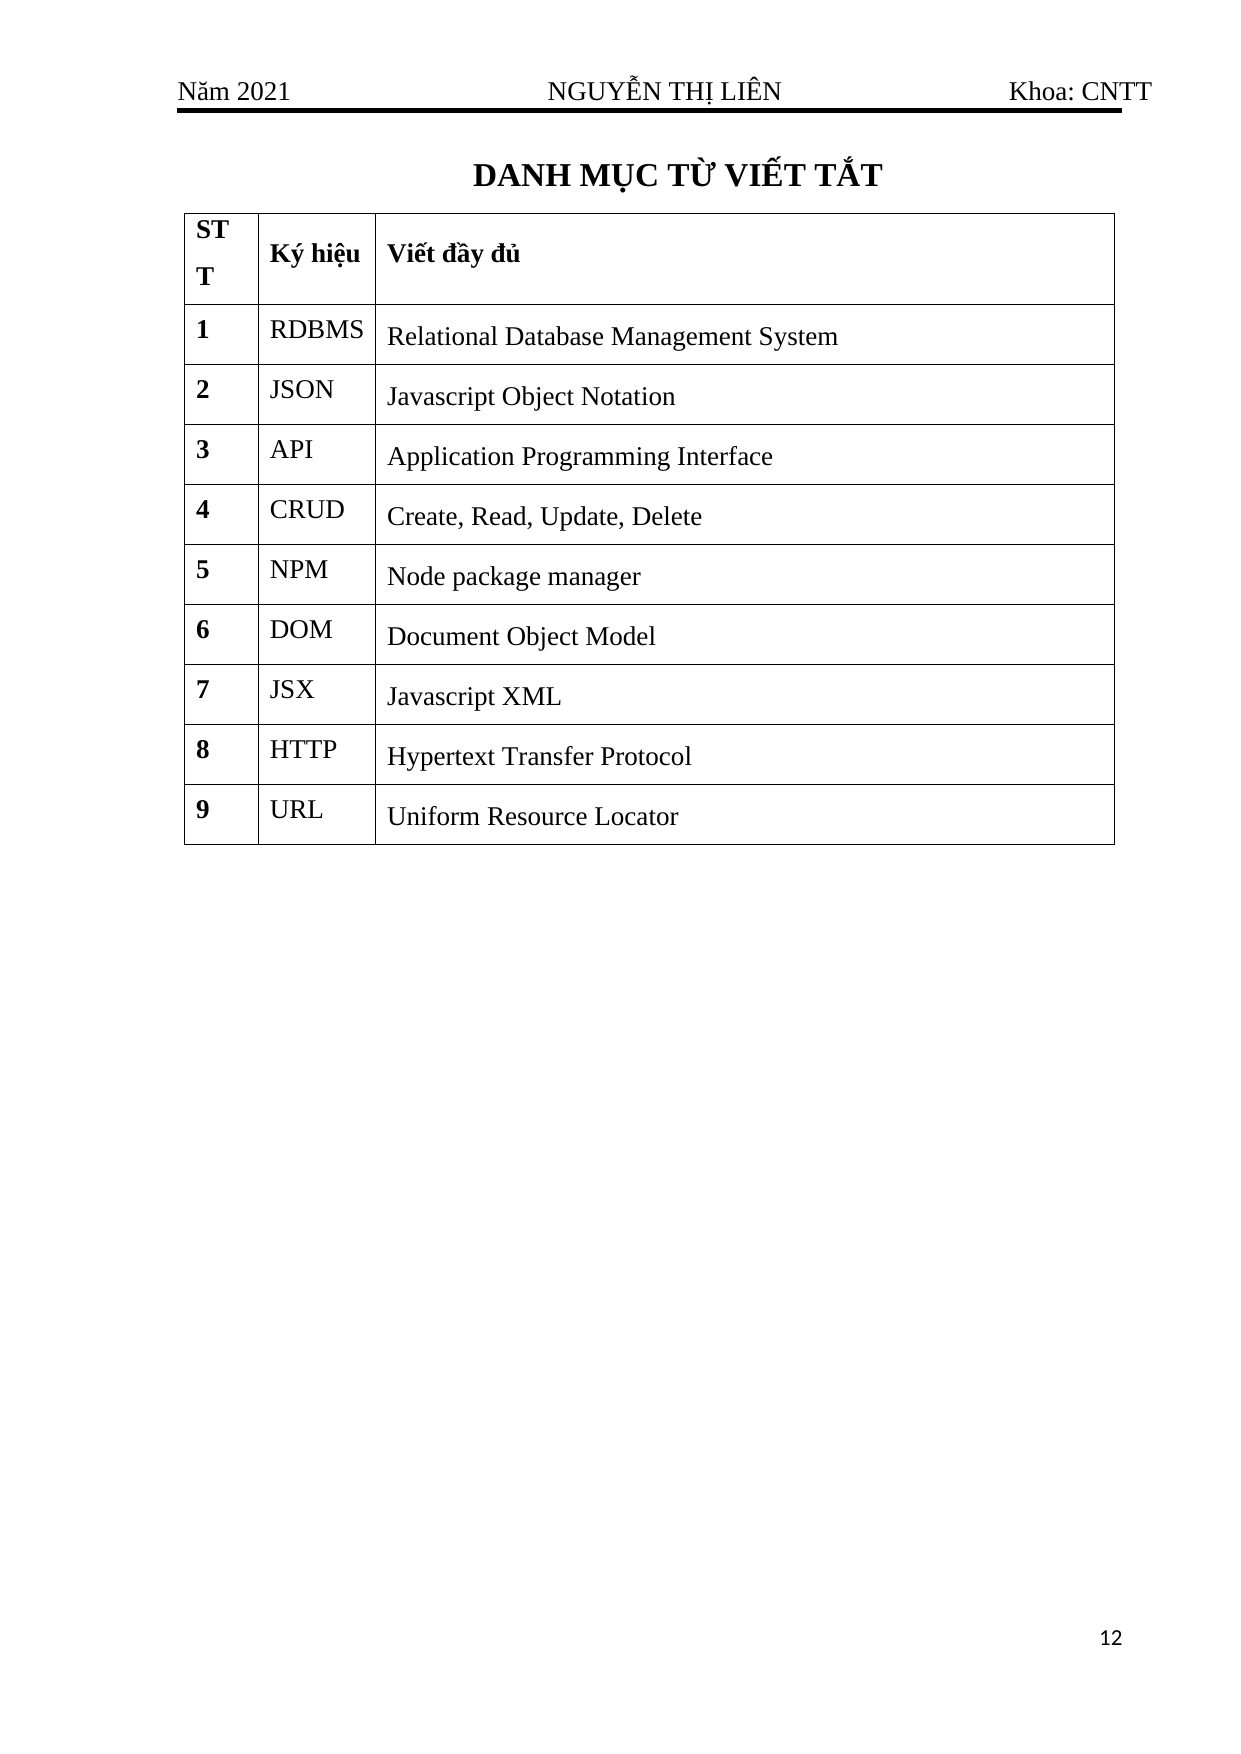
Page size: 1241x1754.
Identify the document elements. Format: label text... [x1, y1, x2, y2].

table_cell 4 [185, 485, 258, 544]
table_cell Javascript XML [376, 665, 1114, 724]
table_cell Javascript Object Notation [376, 365, 1114, 424]
table_cell Relational Database Management System [376, 305, 1114, 364]
table_cell JSX [259, 665, 375, 724]
table_cell 8 [185, 725, 258, 784]
table_header Viết đầy đủ [376, 214, 1114, 304]
table_cell Hypertext Transfer Protocol [376, 725, 1114, 784]
table_header STT [185, 214, 258, 304]
table_cell 9 [185, 785, 258, 844]
table_cell 2 [185, 365, 258, 424]
table_cell 6 [185, 605, 258, 664]
table_cell 3 [185, 425, 258, 484]
table_cell Node package manager [376, 545, 1114, 604]
table_cell 7 [185, 665, 258, 724]
table_cell NPM [259, 545, 375, 604]
table_cell API [259, 425, 375, 484]
table_cell HTTP [259, 725, 375, 784]
table_cell Application Programming Interface [376, 425, 1114, 484]
table_cell CRUD [259, 485, 375, 544]
subtitle DANH MỤC TỪ VIẾT TẮT [233, 155, 1122, 193]
table_cell JSON [259, 365, 375, 424]
table_cell Uniform Resource Locator [376, 785, 1114, 844]
table_cell 5 [185, 545, 258, 604]
table_cell Document Object Model [376, 605, 1114, 664]
table_cell RDBMS [259, 305, 375, 364]
table_header Ký hiệu [259, 214, 375, 304]
table_cell DOM [259, 605, 375, 664]
table_cell Create, Read, Update, Delete [376, 485, 1114, 544]
table_cell URL [259, 785, 375, 844]
table_cell 1 [185, 305, 258, 364]
